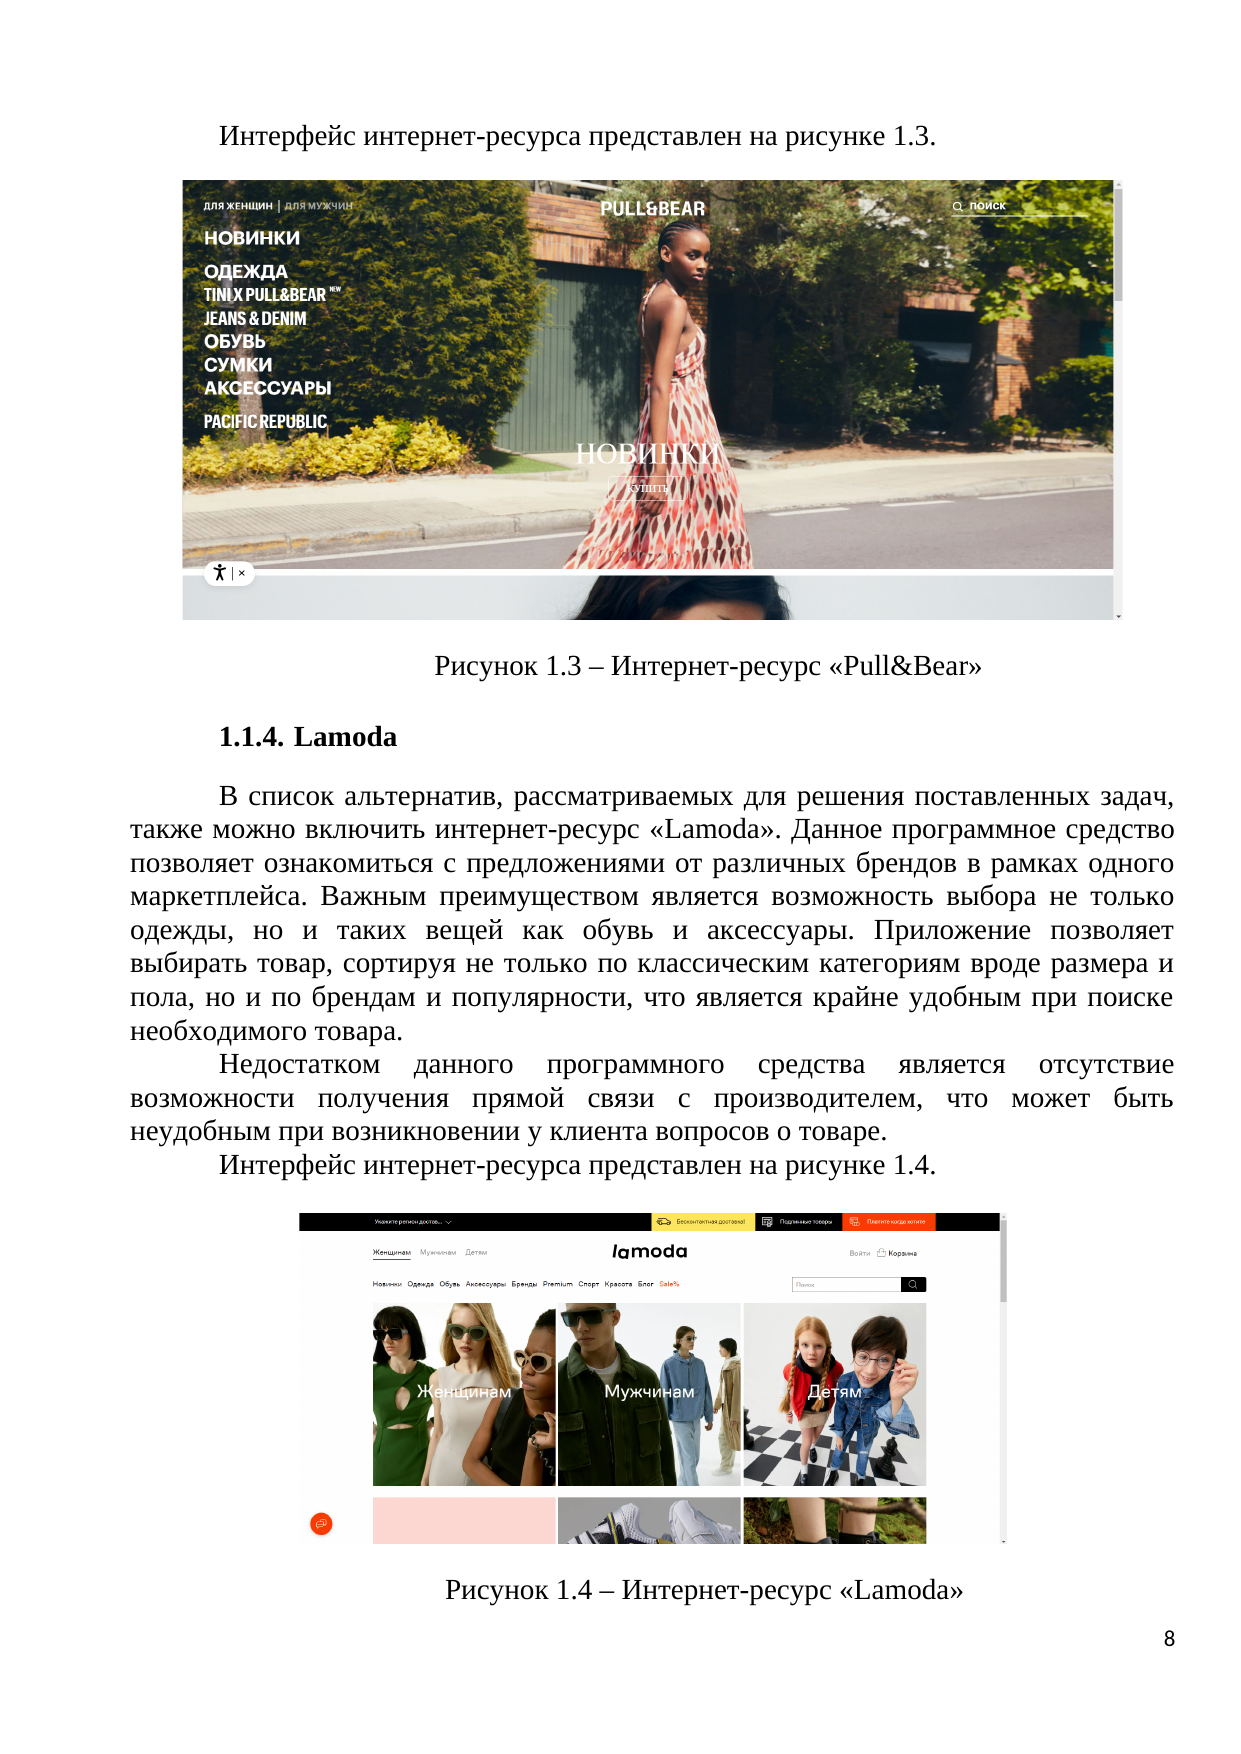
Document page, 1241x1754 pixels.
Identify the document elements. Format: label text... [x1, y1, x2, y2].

list Рисунок 1.3 – Интернет-ресурс «Pull&Bear» [241, 648, 1175, 682]
list Рисунок 1.4 – Интернет-ресурс «Lamoda» [233, 1572, 1175, 1606]
text Недостатком данного программного средства является отсутствие возможности получения прямой связи с производителем, что может быть неудобным при возникновении у клиента вопросов о товаре. [130, 1046, 1175, 1147]
text В список альтернатив, рассматриваемых для решения поставленных задач, также можно включить интернет-ресурс «Lamoda». Данное программное средство позволяет ознакомиться с предложениями от различных брендов в рамках одного маркетплейса. Важным преимуществом является возможность выбора не только одежды, но и таких вещей как обувь и аксессуары. Приложение позволяет выбирать товар, сортируя не только по классическим категориям вроде размера и пола, но и по брендам и популярности, что является крайне удобным при поиске необходимого товара. [130, 778, 1175, 1046]
text Интерфейс интернет-ресурса представлен на рисунке 1.4. [130, 1147, 1175, 1180]
picture [182, 180, 1123, 620]
text Интерфейс интернет-ресурса представлен на рисунке 1.3. [130, 118, 1175, 152]
picture [299, 1213, 1007, 1544]
subtitle Lamoda [218, 719, 1175, 753]
